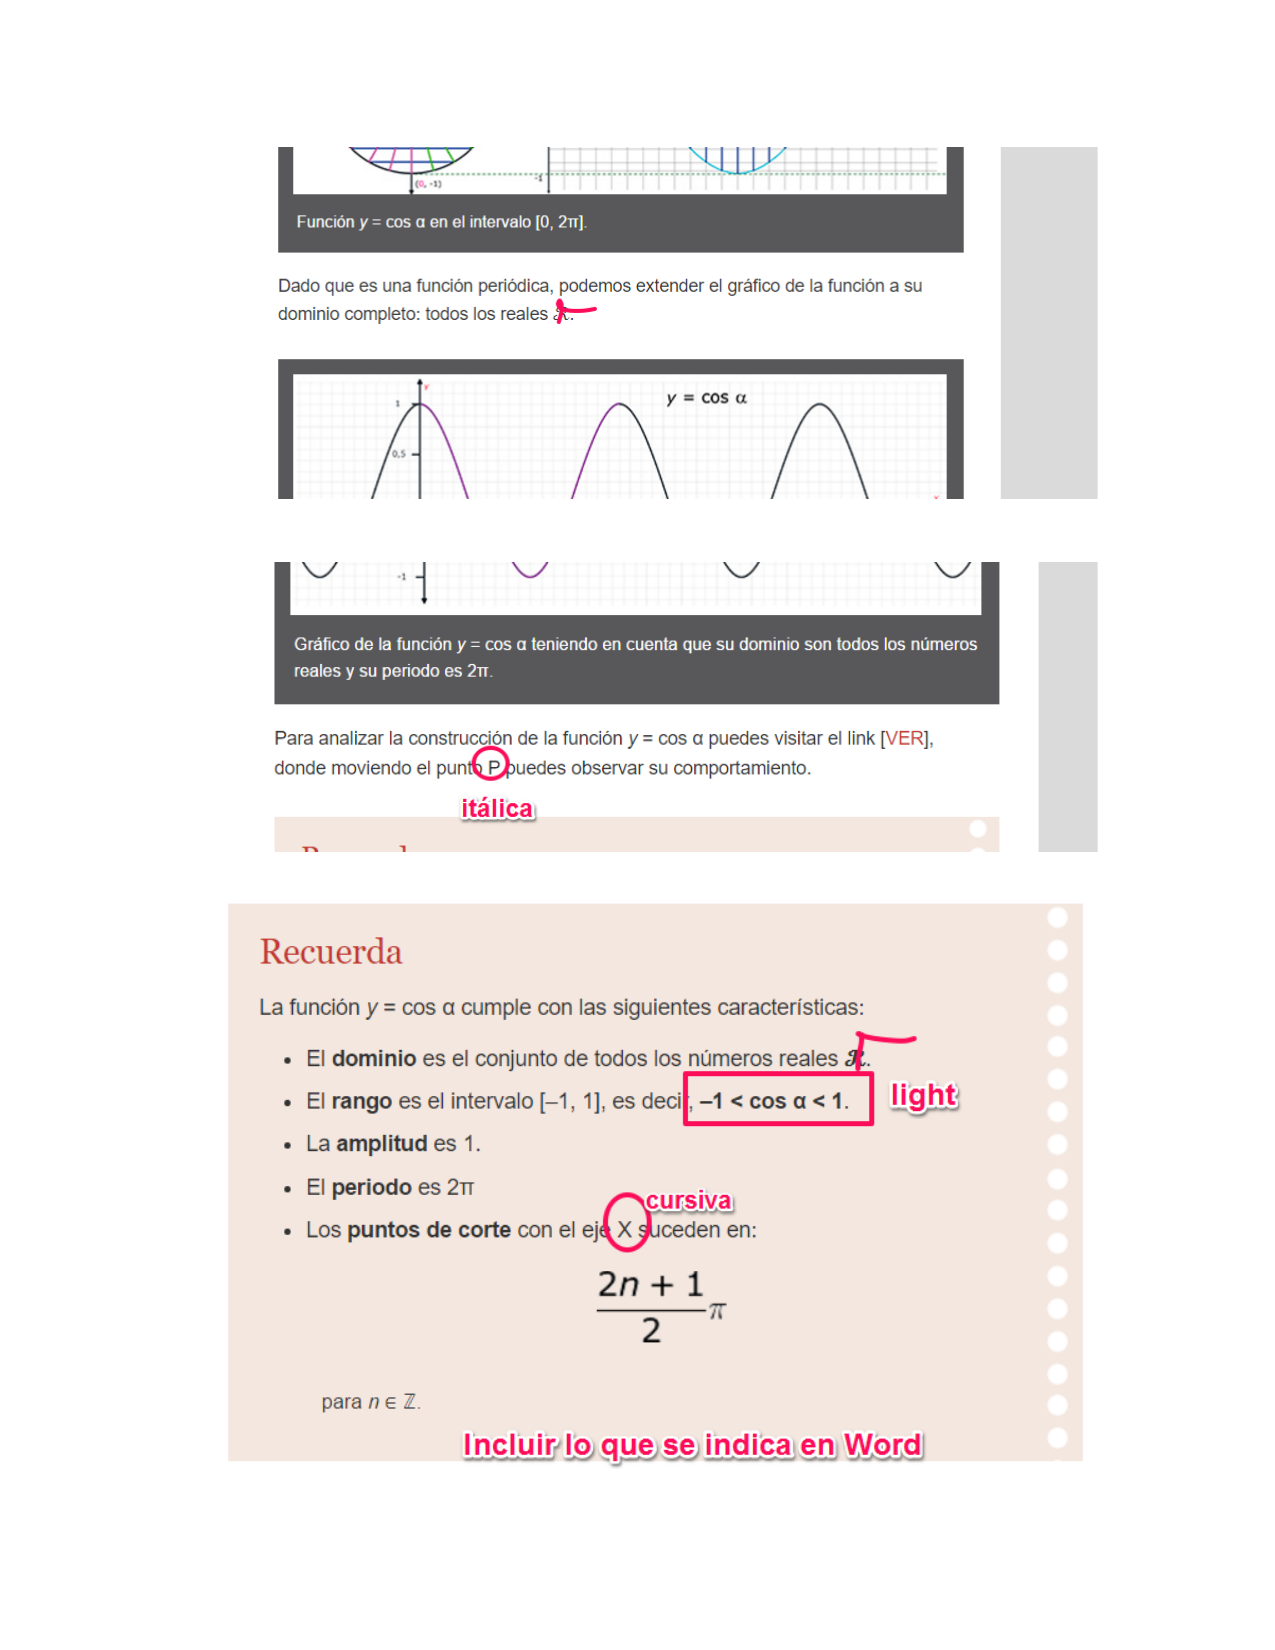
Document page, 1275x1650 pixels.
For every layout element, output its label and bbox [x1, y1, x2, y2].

picture [177, 147, 1098, 499]
picture [177, 562, 1098, 852]
picture [177, 870, 1098, 1470]
